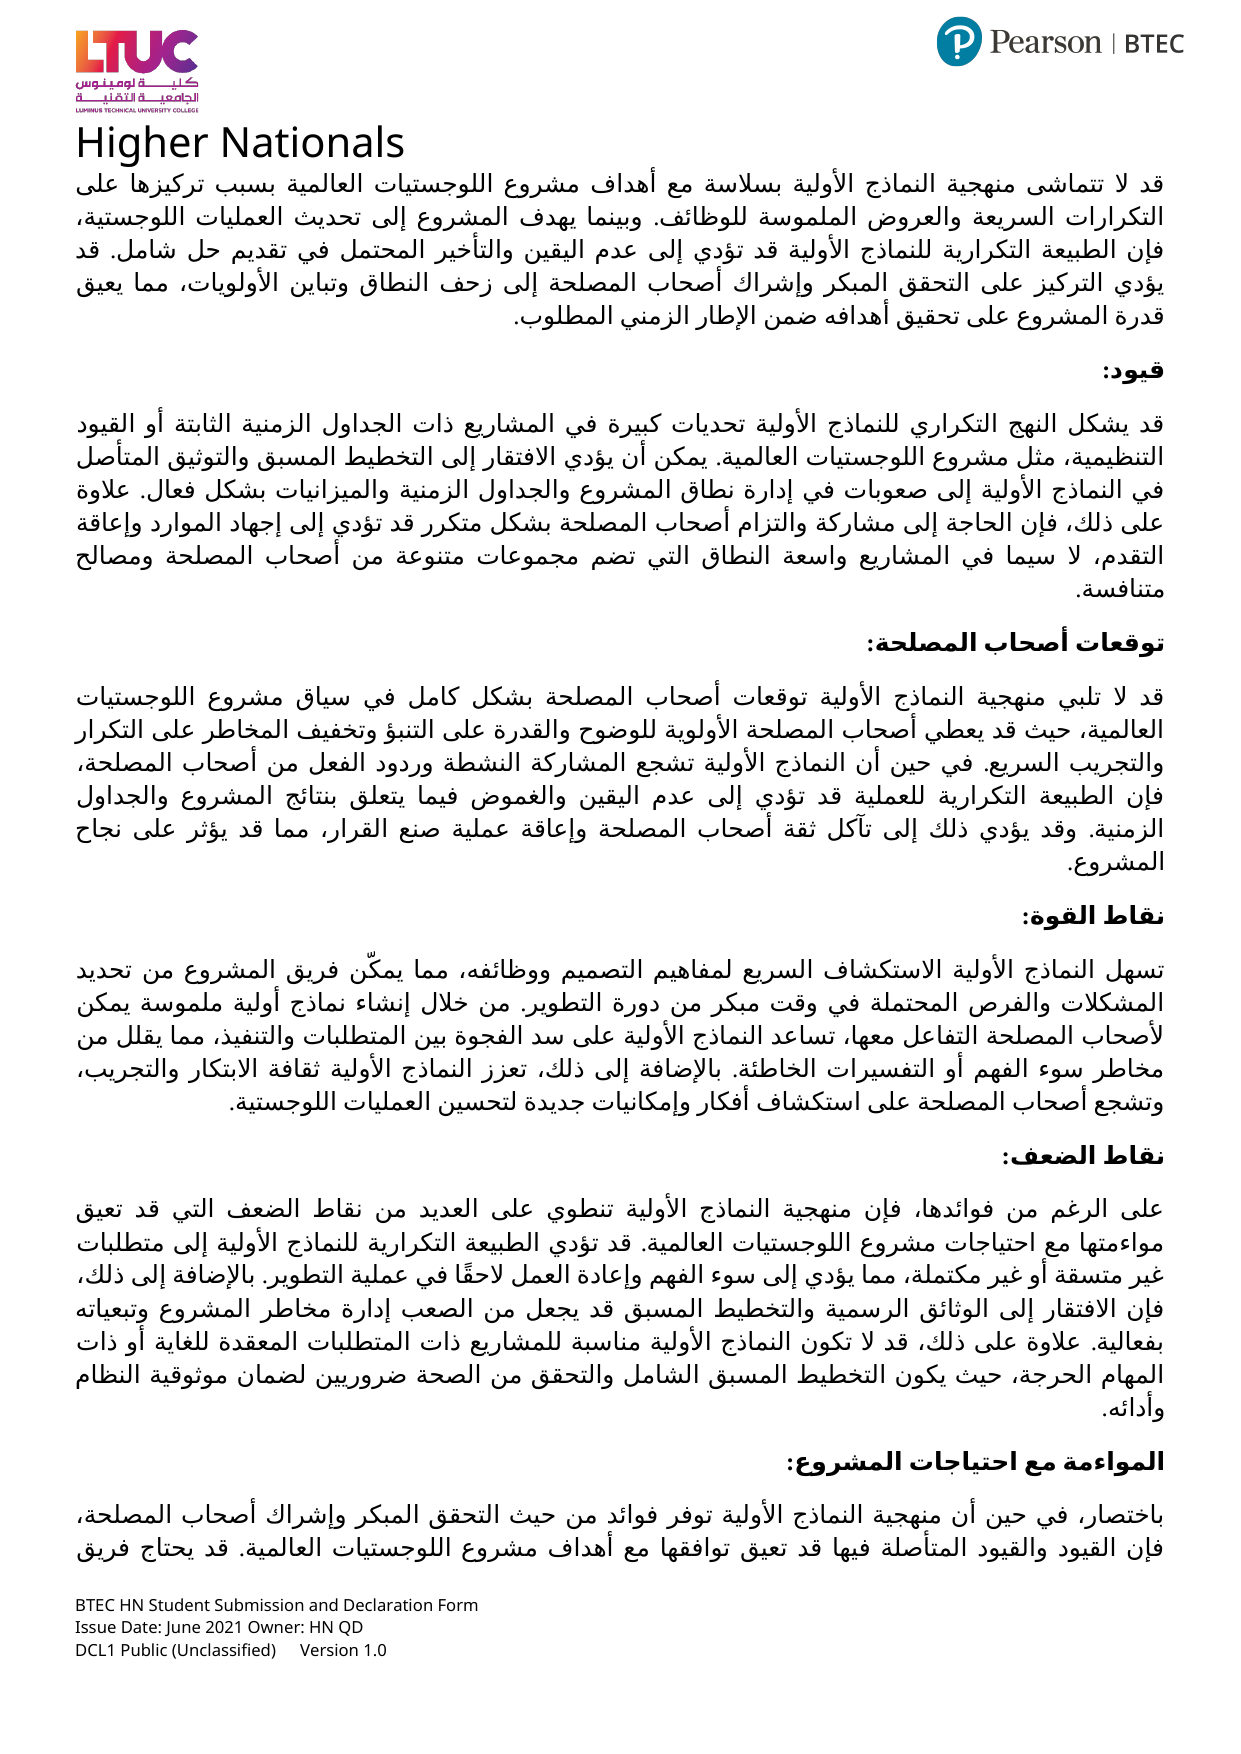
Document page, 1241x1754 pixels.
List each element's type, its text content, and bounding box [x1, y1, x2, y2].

text قد لا تلبي منهجية النماذج الأولية توقعات أصحاب المصلحة بشكل كامل في سياق مشروع اللوجستيات العالمية، حيث قد يعطي أصحاب المصلحة الأولوية للوضوح والقدرة على التنبؤ وتخفيف المخاطر على التكرار والتجريب السريع. في حين أن النماذج الأولية تشجع المشاركة النشطة وردود الفعل من أصحاب المصلحة، فإن الطبيعة التكرارية للعملية قد تؤدي إلى عدم اليقين والغموض فيما يتعلق بنتائج المشروع والجداول الزمنية. وقد يؤدي ذلك إلى تآكل ثقة أصحاب المصلحة وإعاقة عملية صنع القرار، مما قد يؤثر على نجاح المشروع. [75, 682, 1165, 876]
text نقاط القوة: [75, 901, 1165, 930]
text على الرغم من فوائدها، فإن منهجية النماذج الأولية تنطوي على العديد من نقاط الضعف التي قد تعيق مواءمتها مع احتياجات مشروع اللوجستيات العالمية. قد تؤدي الطبيعة التكرارية للنماذج الأولية إلى متطلبات غير متسقة أو غير مكتملة، مما يؤدي إلى سوء الفهم وإعادة العمل لاحقًا في عملية التطوير. بالإضافة إلى ذلك، فإن الافتقار إلى الوثائق الرسمية والتخطيط المسبق قد يجعل من الصعب إدارة مخاطر المشروع وتبعياته بفعالية. علاوة على ذلك، قد لا تكون النماذج الأولية مناسبة للمشاريع ذات المتطلبات المعقدة للغاية أو ذات المهام الحرجة، حيث يكون التخطيط المسبق الشامل والتحقق من الصحة ضروريين لضمان موثوقية النظام وأدائه. [75, 1194, 1165, 1421]
text قد يشكل النهج التكراري للنماذج الأولية تحديات كبيرة في المشاريع ذات الجداول الزمنية الثابتة أو القيود التنظيمية، مثل مشروع اللوجستيات العالمية. يمكن أن يؤدي الافتقار إلى التخطيط المسبق والتوثيق المتأصل في النماذج الأولية إلى صعوبات في إدارة نطاق المشروع والجداول الزمنية والميزانيات بشكل فعال. علاوة على ذلك، فإن الحاجة إلى مشاركة والتزام أصحاب المصلحة بشكل متكرر قد تؤدي إلى إجهاد الموارد وإعاقة التقدم، لا سيما في المشاريع واسعة النطاق التي تضم مجموعات متنوعة من أصحاب المصلحة ومصالح متنافسة. [75, 409, 1165, 603]
text توقعات أصحاب المصلحة: [75, 628, 1165, 657]
text المواءمة مع احتياجات المشروع: [75, 1447, 1165, 1475]
text نقاط الضعف: [75, 1141, 1165, 1169]
text قد لا تتماشى منهجية النماذج الأولية بسلاسة مع أهداف مشروع اللوجستيات العالمية بسبب تركيزها على التكرارات السريعة والعروض الملموسة للوظائف. وبينما يهدف المشروع إلى تحديث العمليات اللوجستية، فإن الطبيعة التكرارية للنماذج الأولية قد تؤدي إلى عدم اليقين والتأخير المحتمل في تقديم حل شامل. قد يؤدي التركيز على التحقق المبكر وإشراك أصحاب المصلحة إلى زحف النطاق وتباين الأولويات، مما يعيق قدرة المشروع على تحقيق أهدافه ضمن الإطار الزمني المطلوب. [75, 169, 1165, 330]
picture [932, 9, 1186, 72]
picture [75, 30, 199, 113]
text تسهل النماذج الأولية الاستكشاف السريع لمفاهيم التصميم ووظائفه، مما يمكّن فريق المشروع من تحديد المشكلات والفرص المحتملة في وقت مبكر من دورة التطوير. من خلال إنشاء نماذج أولية ملموسة يمكن لأصحاب المصلحة التفاعل معها، تساعد النماذج الأولية على سد الفجوة بين المتطلبات والتنفيذ، مما يقلل من مخاطر سوء الفهم أو التفسيرات الخاطئة. بالإضافة إلى ذلك، تعزز النماذج الأولية ثقافة الابتكار والتجريب، وتشجع أصحاب المصلحة على استكشاف أفكار وإمكانيات جديدة لتحسين العمليات اللوجستية. [75, 955, 1165, 1116]
text قيود: [75, 355, 1165, 384]
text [75, 1500, 1165, 1562]
